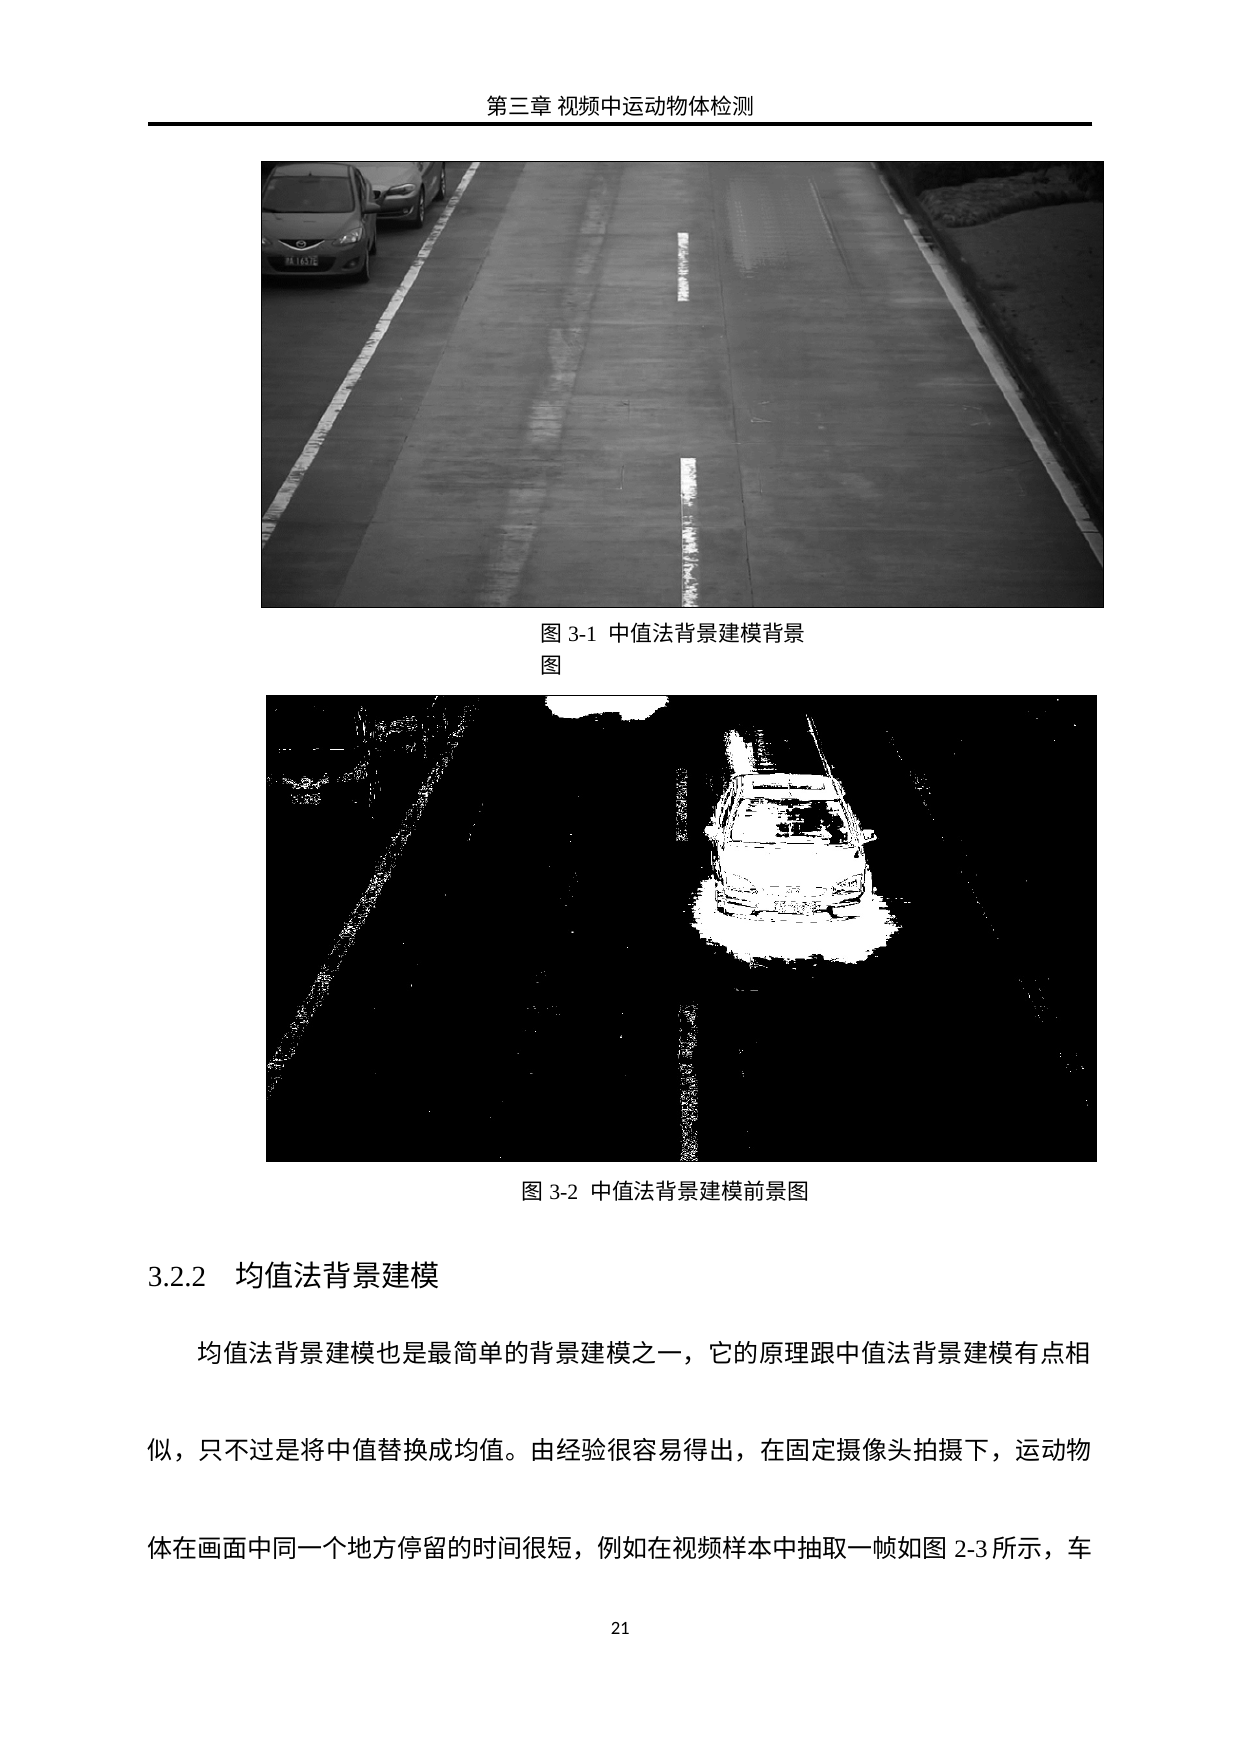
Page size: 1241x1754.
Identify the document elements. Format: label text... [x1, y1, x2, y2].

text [148, 1319, 1092, 1579]
picture [262, 162, 1103, 607]
list 均值法背景建模 [148, 1241, 1092, 1306]
picture [267, 696, 1096, 1161]
